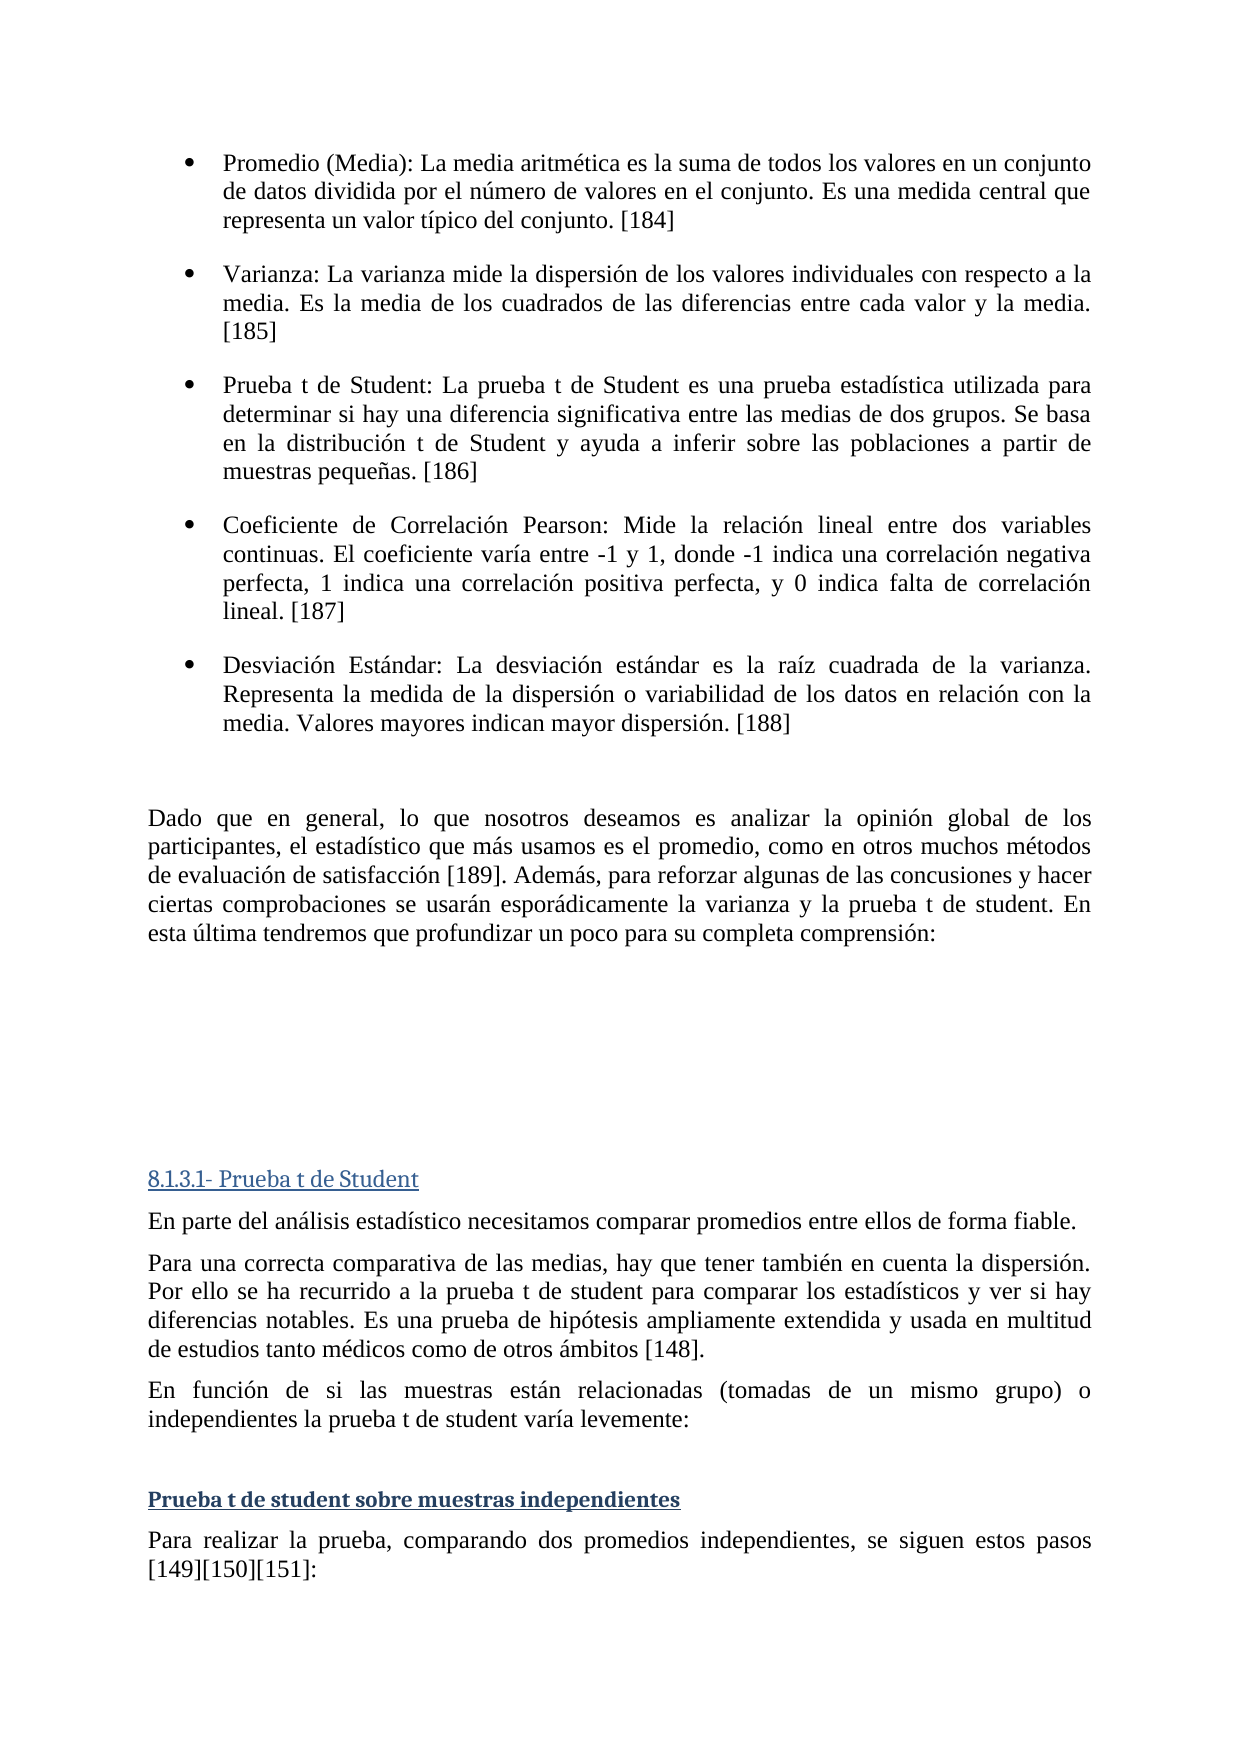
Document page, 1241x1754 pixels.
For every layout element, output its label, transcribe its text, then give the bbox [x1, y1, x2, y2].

text Para una correcta comparativa de las medias, hay que tener también en cuenta la dispersión. Por ello se ha recurrido a la prueba t de student para comparar los estadísticos y ver si hay diferencias notables. Es una prueba de hipótesis ampliamente extendida y usada en multitud de estudios tanto médicos como de otros ámbitos [148]. [148, 1248, 1092, 1363]
list Desviación Estándar: La desviación estándar es la raíz cuadrada de la varianza. Representa la medida de la dispersión o variabilidad de los datos en relación con la media. Valores mayores indican mayor dispersión. [188] [185, 650, 1092, 736]
text Para realizar la prueba, comparando dos promedios independientes, se siguen estos pasos [149][150][151]: [148, 1525, 1092, 1583]
text Dado que en general, lo que nosotros deseamos es analizar la opinión global de los participantes, el estadístico que más usamos es el promedio, como en otros muchos métodos de evaluación de satisfacción [189]. Además, para reforzar algunas de las concusiones y hacer ciertas comprobaciones se usarán esporádicamente la varianza y la prueba t de student. En esta última tendremos que profundizar un poco para su completa comprensión: [148, 803, 1092, 946]
list Varianza: La varianza mide la dispersión de los valores individuales con respecto a la media. Es la media de los cuadrados de las diferencias entre cada valor y la media. [185] [185, 259, 1092, 345]
subtitle Prueba t de student sobre muestras independientes [148, 1486, 1092, 1513]
subtitle 8.1.3.1- Prueba t de Student [148, 1165, 1092, 1194]
text En parte del análisis estadístico necesitamos comparar promedios entre ellos de forma fiable. [148, 1206, 1092, 1235]
list Coeficiente de Correlación Pearson: Mide la relación lineal entre dos variables continuas. El coeficiente varía entre -1 y 1, donde -1 indica una correlación negativa perfecta, 1 indica una correlación positiva perfecta, y 0 indica falta de correlación lineal. [187] [185, 510, 1092, 625]
list Promedio (Media): La media aritmética es la suma de todos los valores en un conjunto de datos dividida por el número de valores en el conjunto. Es una medida central que representa un valor típico del conjunto. [184] [185, 148, 1092, 234]
list Prueba t de Student: La prueba t de Student es una prueba estadística utilizada para determinar si hay una diferencia significativa entre las medias de dos grupos. Se basa en la distribución t de Student y ayuda a inferir sobre las poblaciones a partir de muestras pequeñas. [186] [185, 370, 1092, 485]
text En función de si las muestras están relacionadas (tomadas de un mismo grupo) o independientes la prueba t de student varía levemente: [148, 1375, 1092, 1433]
